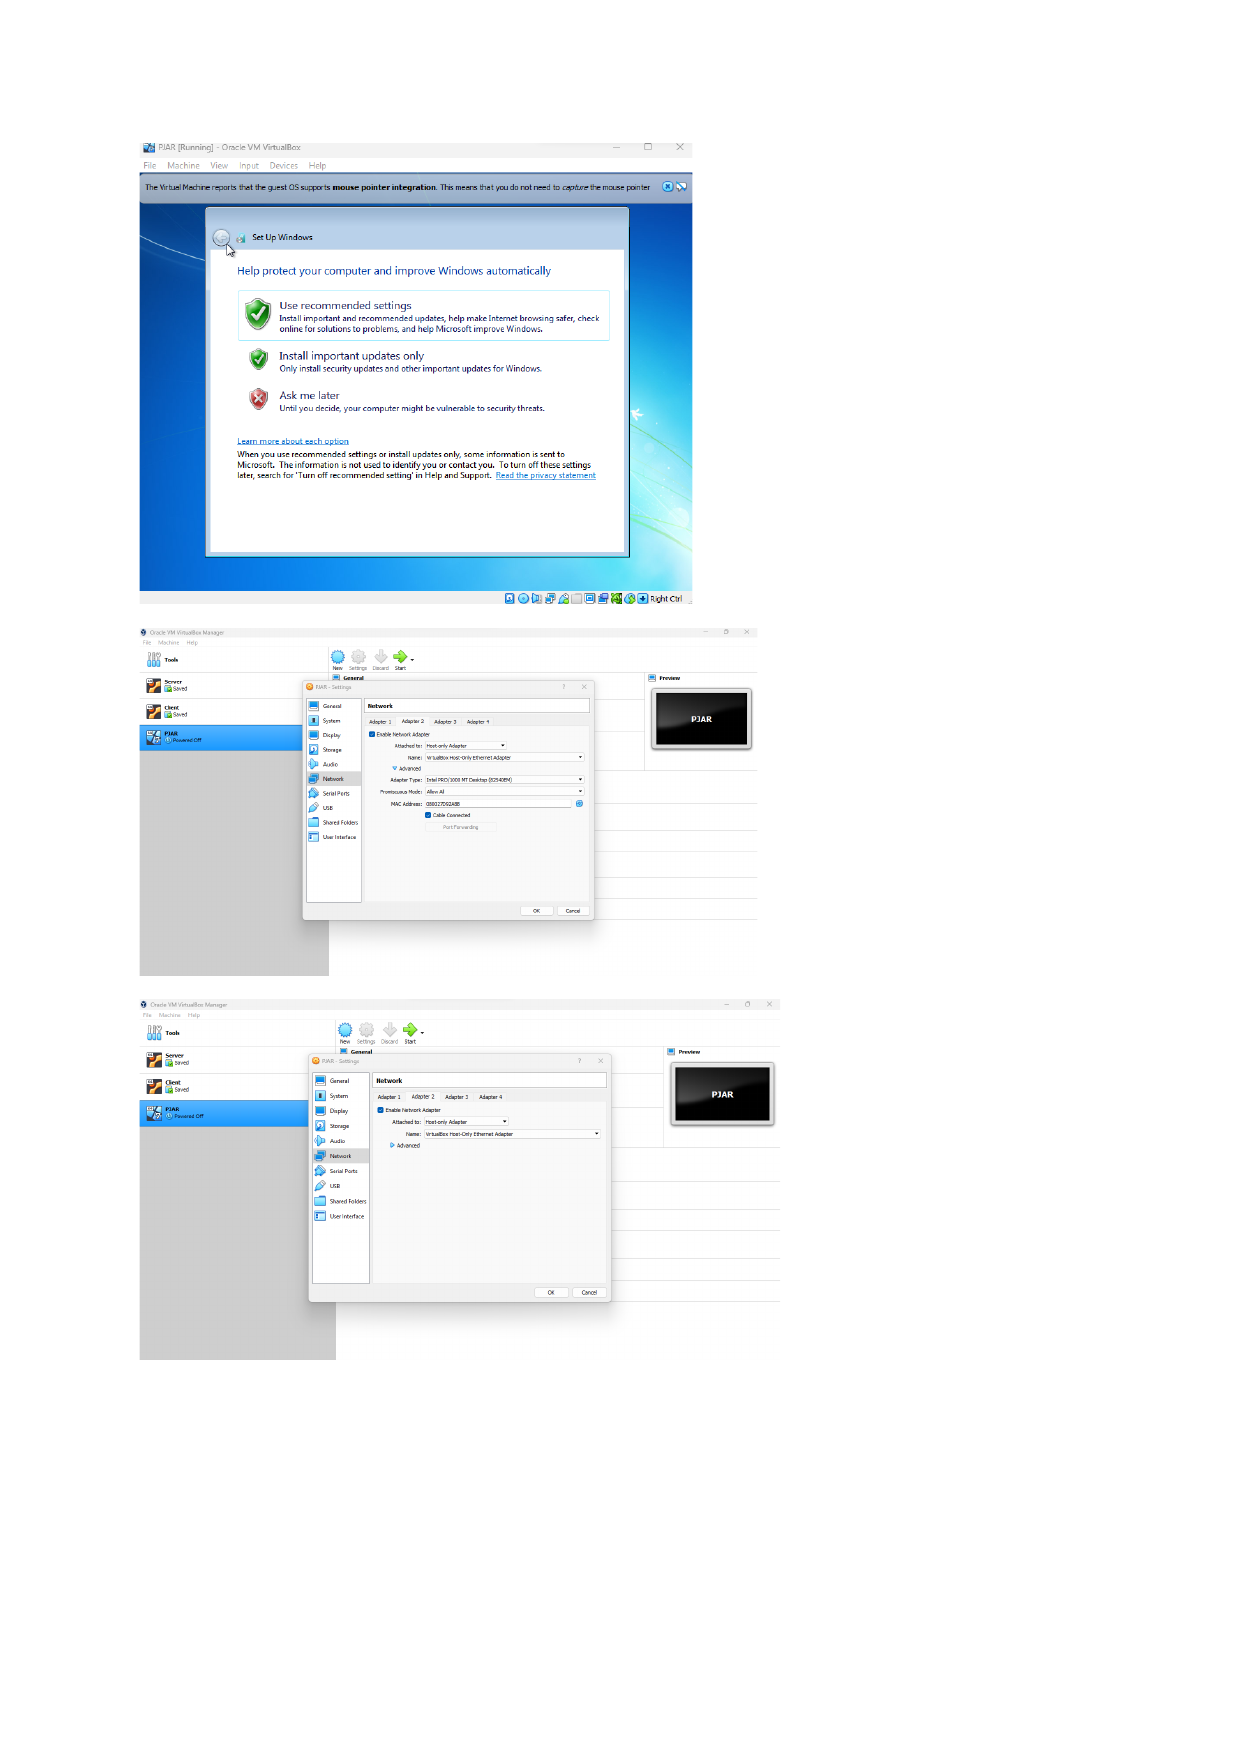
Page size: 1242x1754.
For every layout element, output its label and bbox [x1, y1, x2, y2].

picture [139, 999, 780, 1360]
picture [139, 628, 758, 976]
picture [139, 143, 693, 604]
